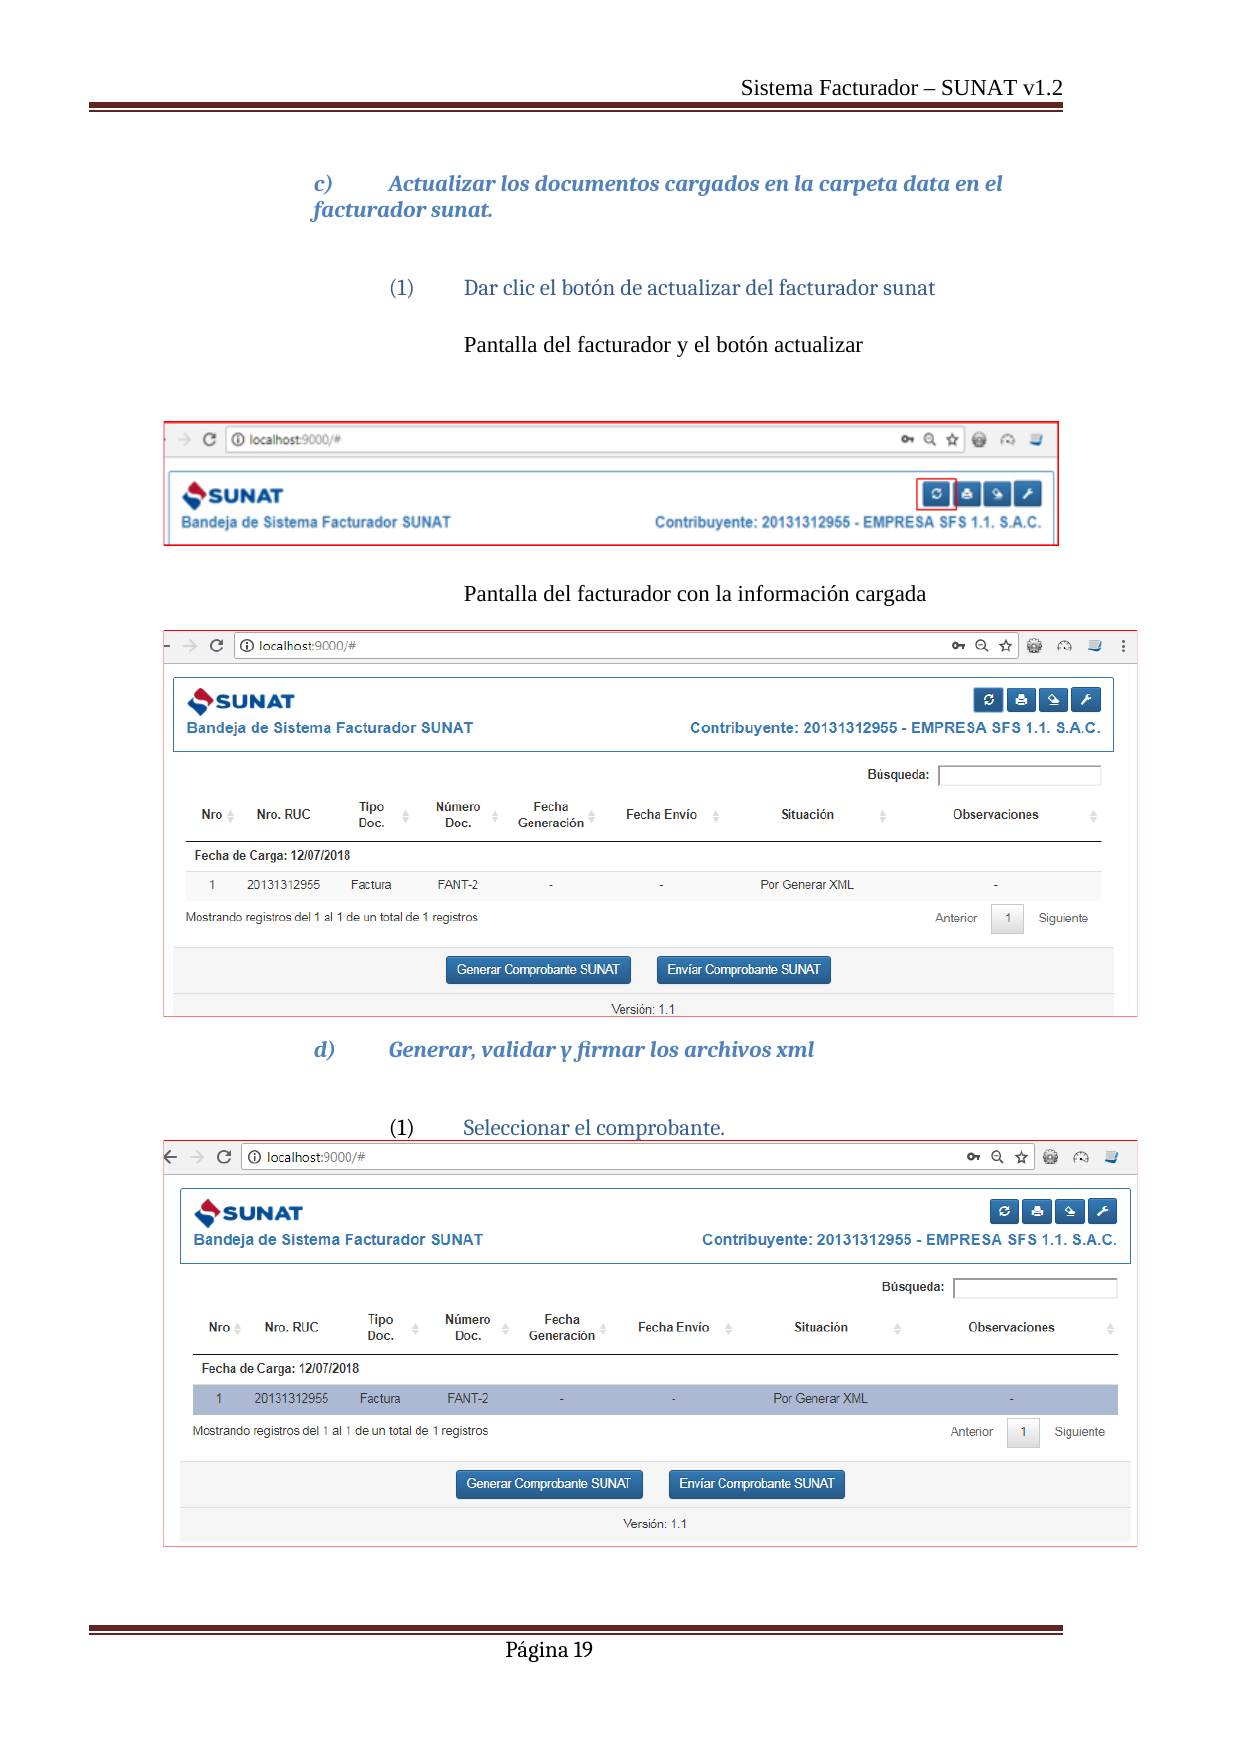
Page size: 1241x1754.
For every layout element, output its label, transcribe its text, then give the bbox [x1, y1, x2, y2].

list Pantalla del facturador y el botón actualizar [416, 331, 1063, 357]
subtitle Dar clic el botón de actualizar del facturador sunat [389, 274, 1063, 301]
picture [163, 421, 1059, 546]
picture [163, 1140, 1138, 1547]
picture [163, 630, 1138, 1017]
subtitle Seleccionar el comprobante. [389, 1114, 1063, 1140]
subtitle Generar, validar y firmar los archivos xml [314, 1037, 1063, 1063]
list Pantalla del facturador con la información cargada [426, 580, 1063, 606]
subtitle Actualizar los documentos cargados en la carpeta data en el facturador sunat. [314, 171, 1063, 223]
